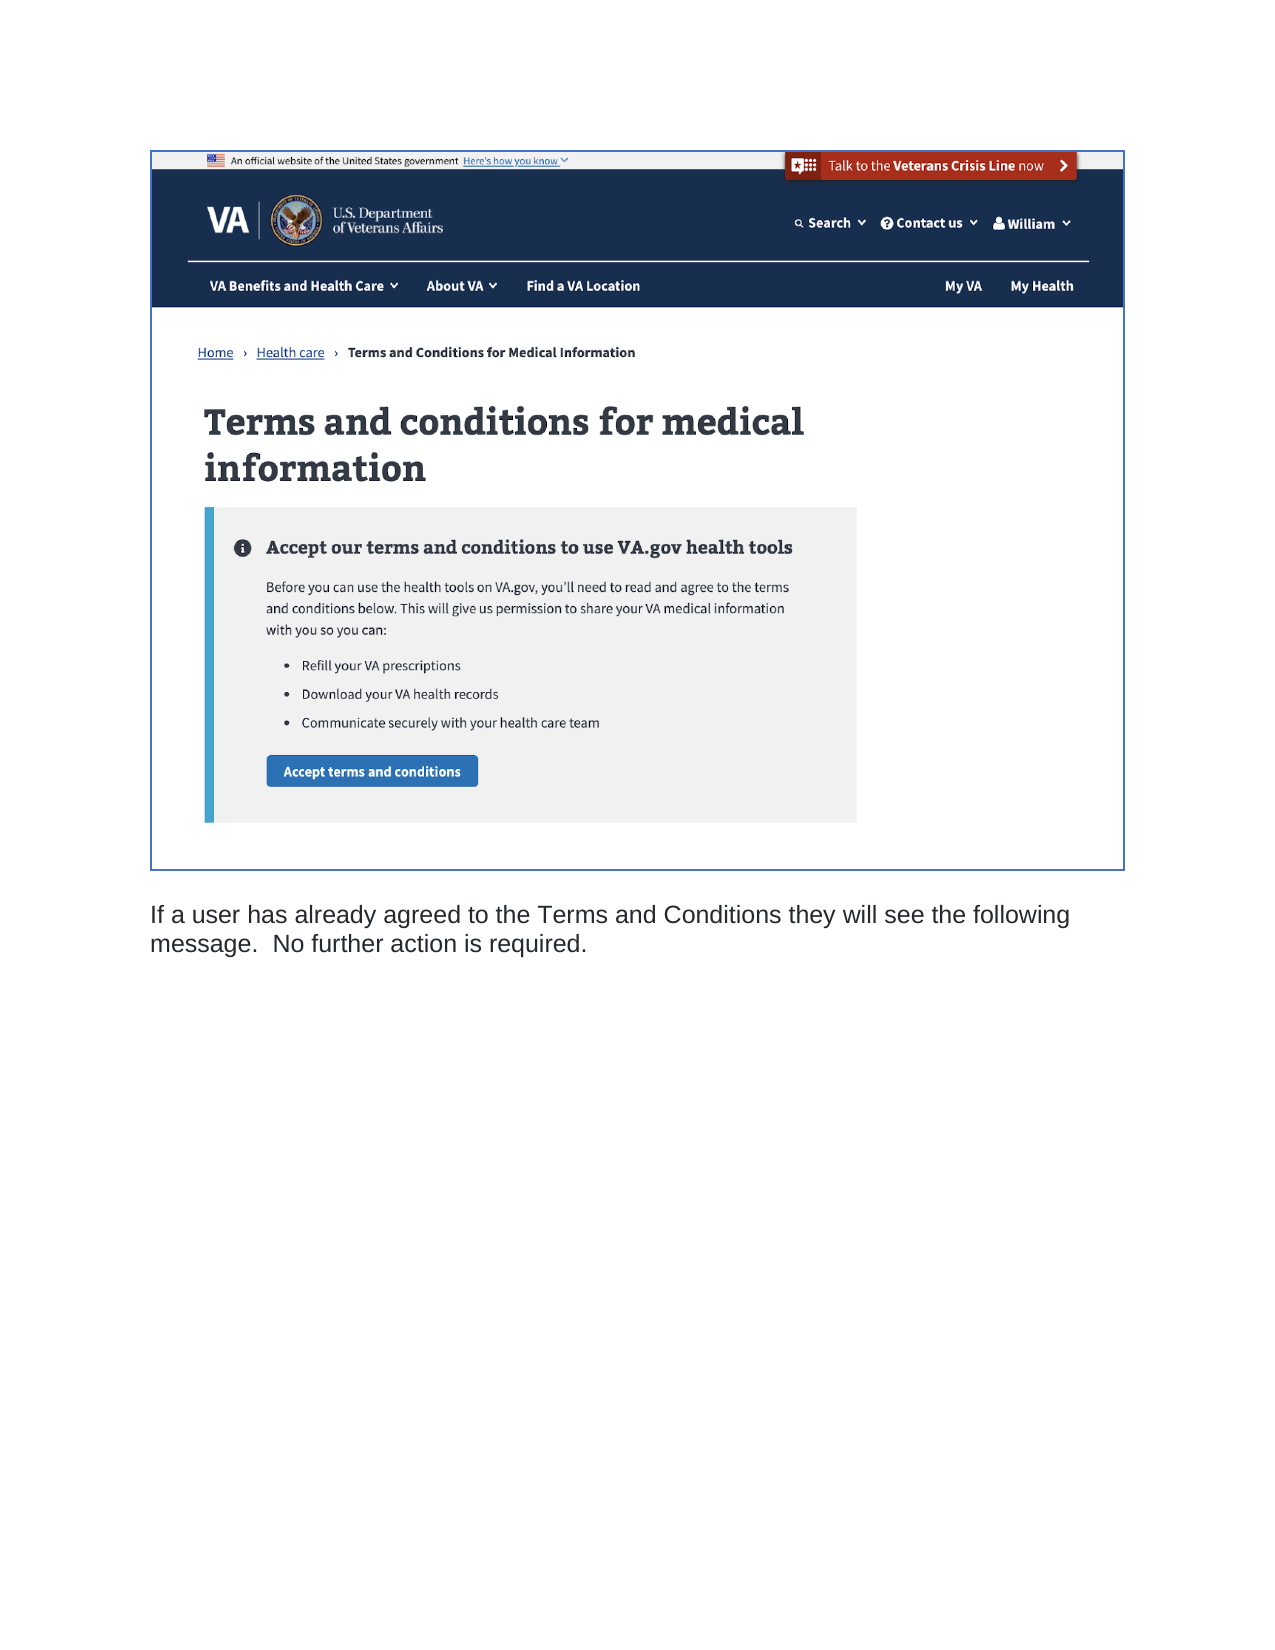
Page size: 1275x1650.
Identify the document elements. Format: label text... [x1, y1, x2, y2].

text If a user has already agreed to the Terms and Conditions they will see the following message. No further action is required. [150, 900, 1125, 957]
picture [152, 152, 1123, 869]
